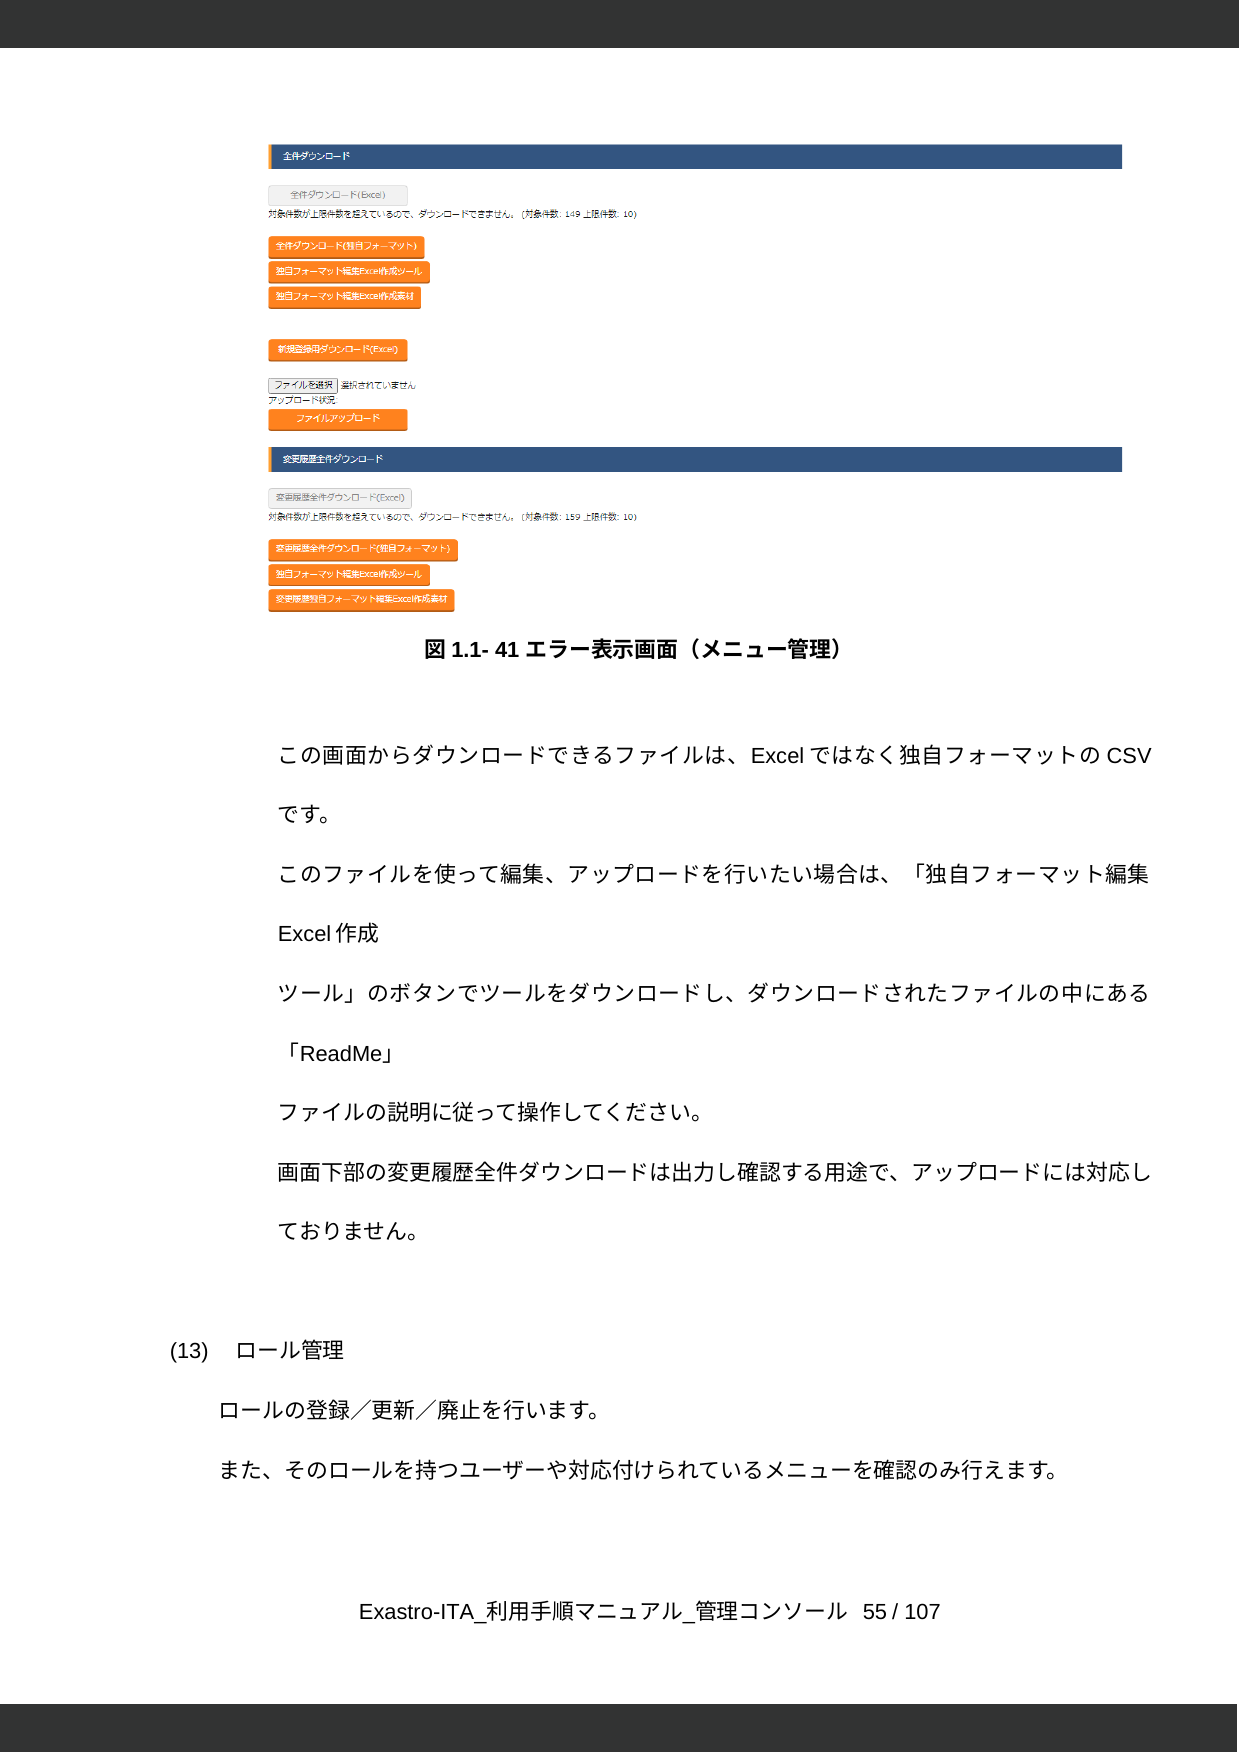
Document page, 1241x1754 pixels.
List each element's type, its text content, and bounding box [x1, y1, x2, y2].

subtitle ロール管理 [169, 1319, 1130, 1379]
text この画面からダウンロードできるファイルは、Excelではなく独自フォーマットのCSVです。 [278, 724, 1152, 843]
text ロールの登録／更新／廃止を行います。 [218, 1379, 1152, 1439]
text このファイルを使って編集、アップロードを行いたい場合は、「独自フォーマット編集Excel作成 [278, 843, 1152, 962]
picture [266, 141, 1123, 616]
text 画面下部の変更履歴全件ダウンロードは出力し確認する用途で、アップロードには対応しておりません。 [278, 1141, 1152, 1260]
picture [0, 0, 1239, 48]
text ツール」のボタンでツールをダウンロードし、ダウンロードされたファイルの中にある「ReadMe」 [278, 962, 1152, 1081]
picture [0, 1704, 1237, 1752]
text ファイルの説明に従って操作してください。 [278, 1081, 1152, 1141]
text 図 1.1- 41 エラー表示画面（メニュー管理） [148, 618, 1130, 678]
text また、そのロールを持つユーザーや対応付けられているメニューを確認のみ行えます。 [218, 1439, 1152, 1498]
